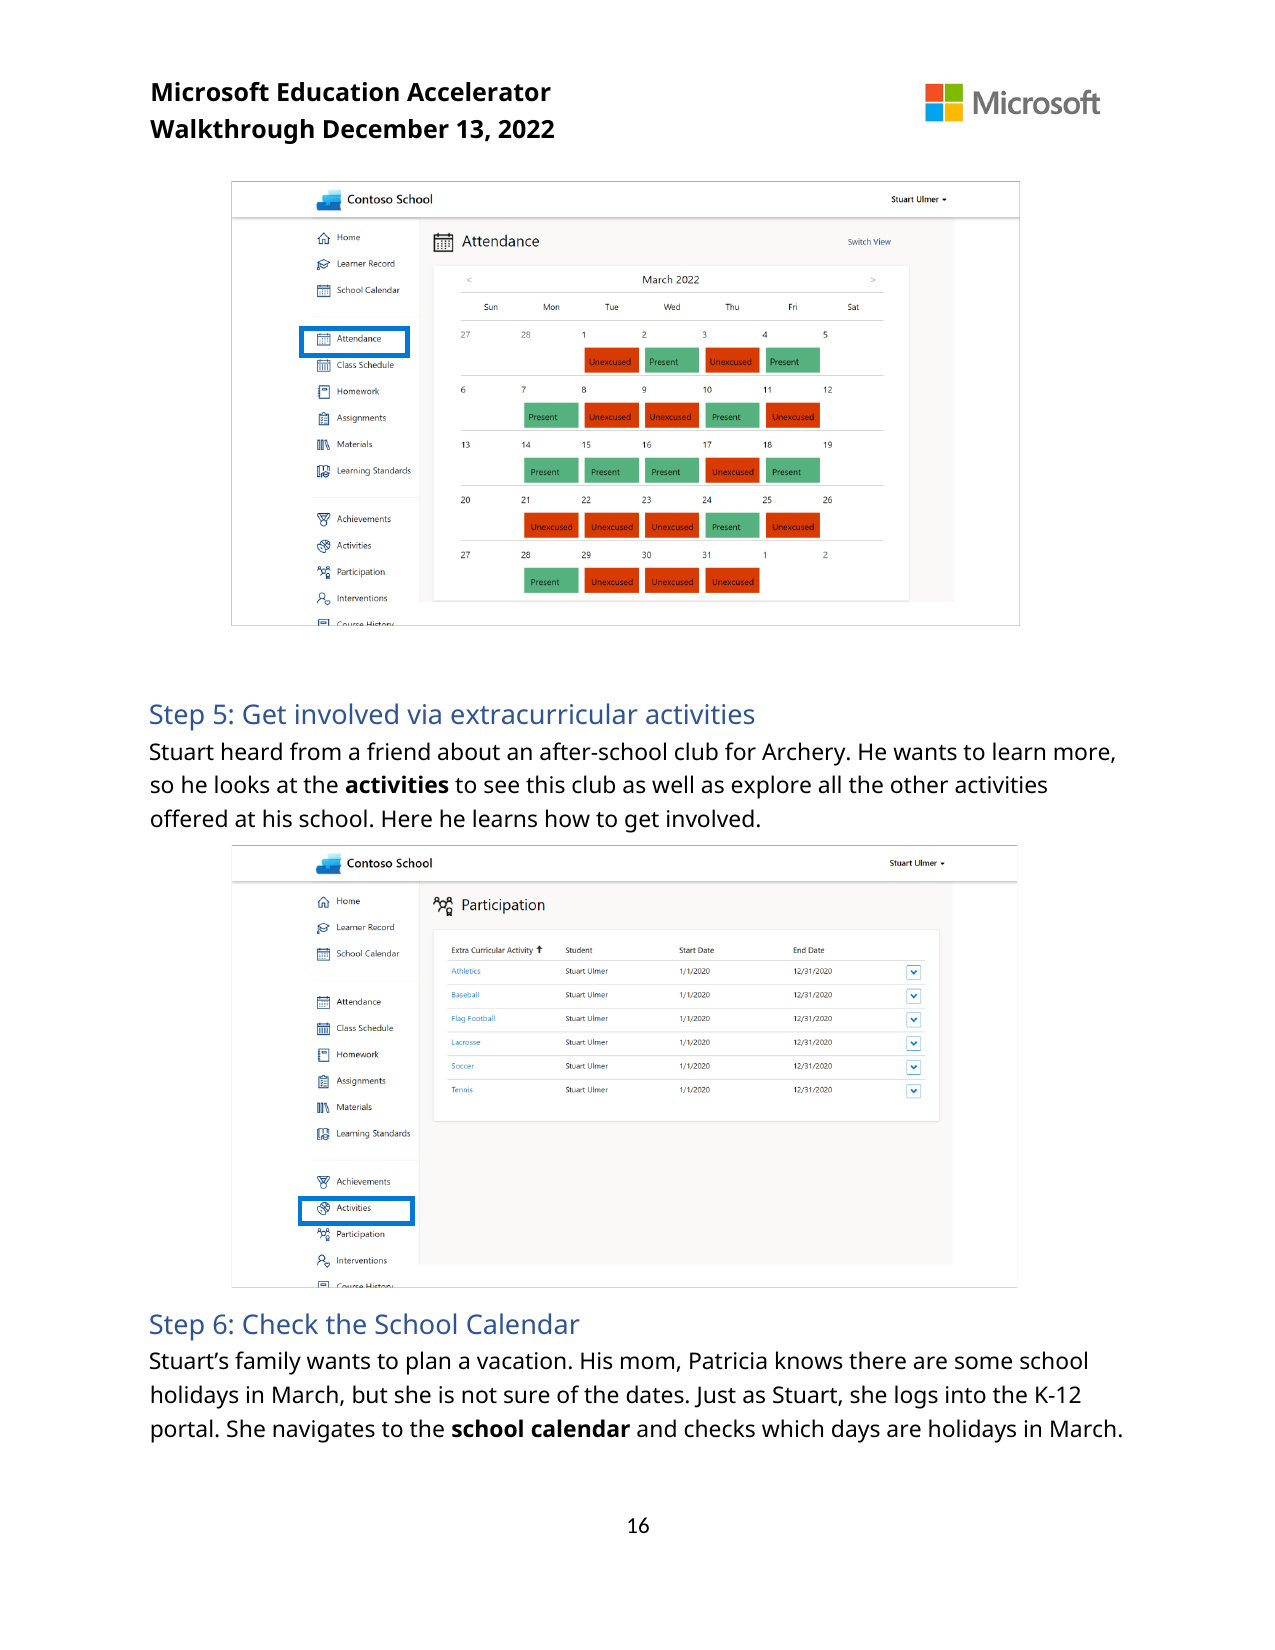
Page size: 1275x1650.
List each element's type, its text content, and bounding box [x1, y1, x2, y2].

text Stuart heard from a friend about an after-school club for Archery. He wants to learn more, so he looks at the activities to see this club as well as explore all the other activities offered at his school. Here he learns how to get involved. [148, 735, 1124, 834]
subtitle Step 6: Check the School Calendar [148, 1305, 1124, 1342]
subtitle Step 5: Get involved via extracurricular activities [148, 695, 1124, 732]
picture [231, 181, 1020, 626]
text Stuart’s family wants to plan a vacation. His mom, Patricia knows there are some school holidays in March, but she is not sure of the dates. Just as Stuart, she logs into the K-12 portal. She navigates to the school calendar and checks which days are holidays in March. [148, 1345, 1124, 1444]
picture [925, 61, 1124, 135]
picture [231, 845, 1018, 1288]
